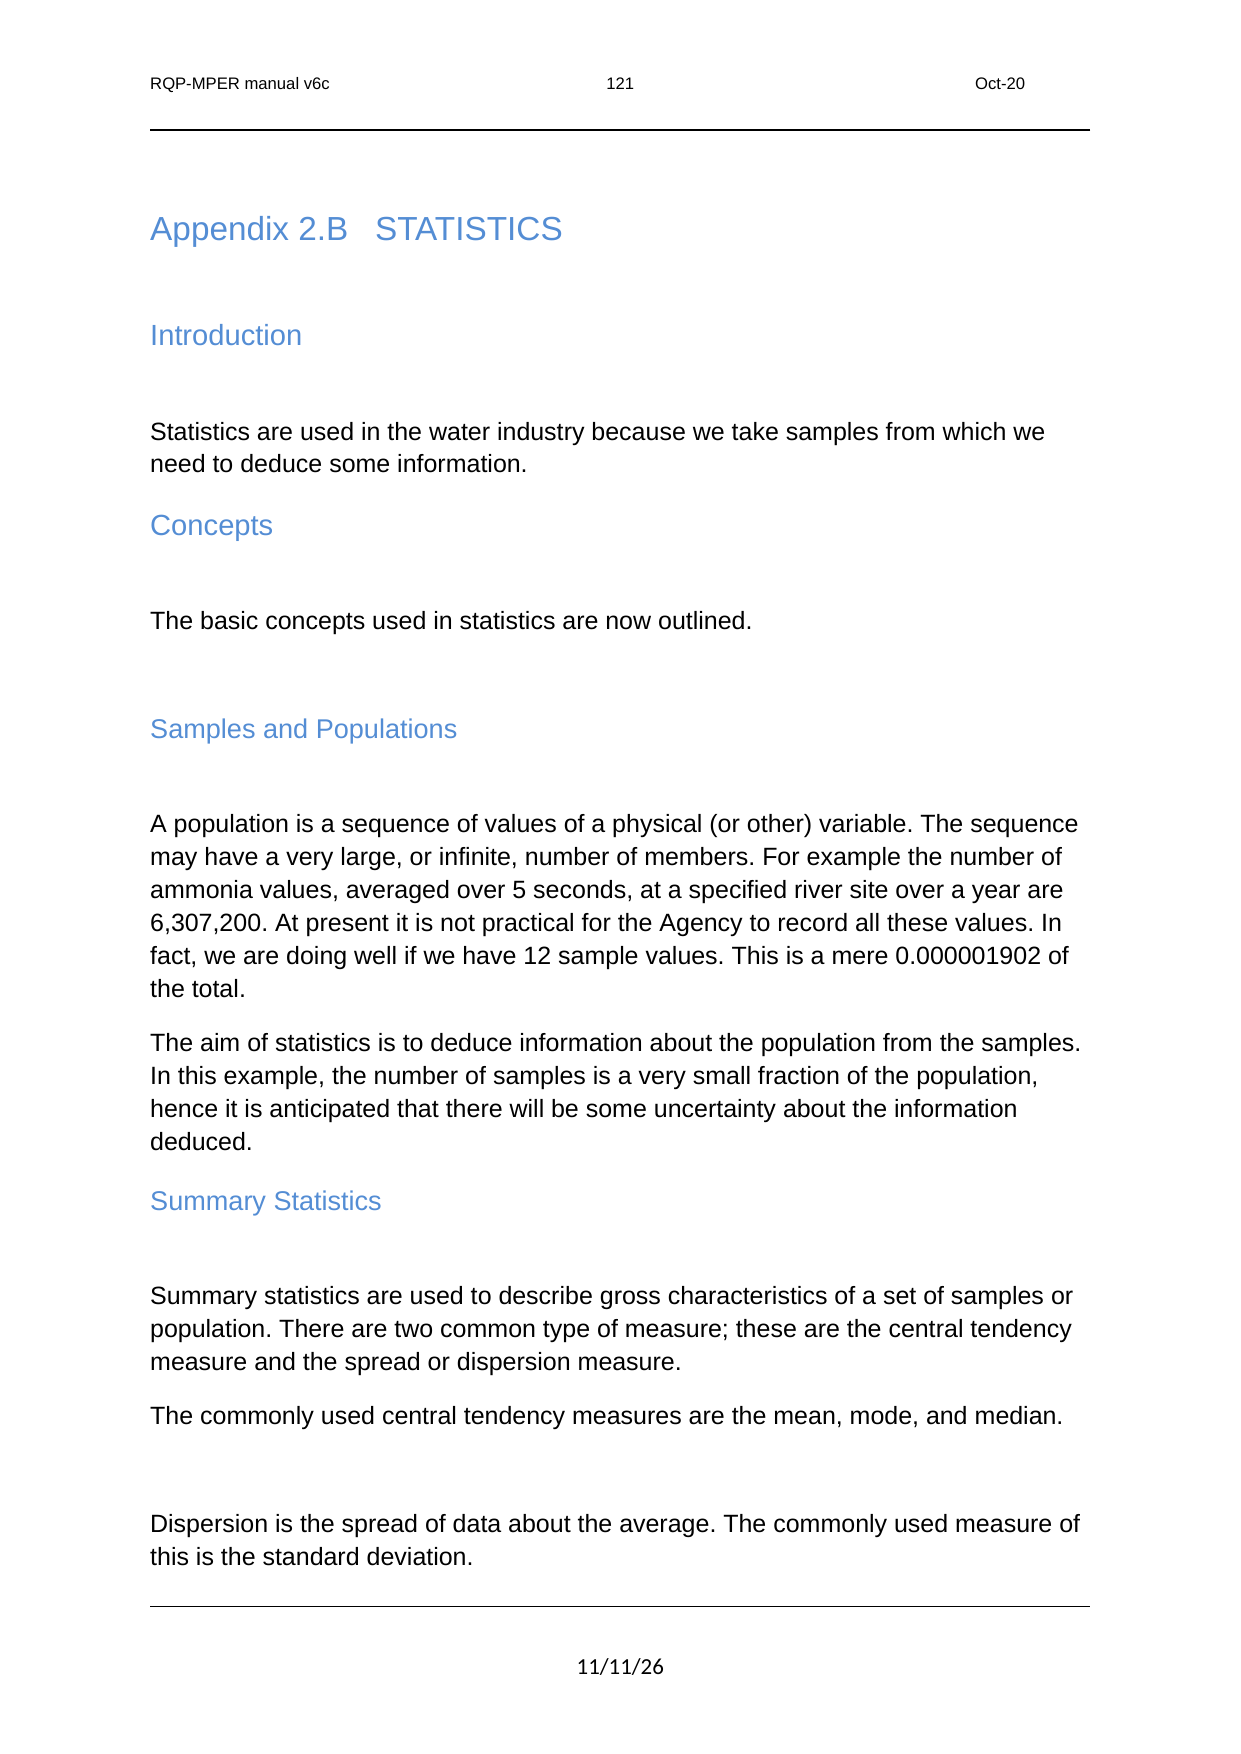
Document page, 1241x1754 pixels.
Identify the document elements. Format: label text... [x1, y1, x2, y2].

subtitle Concepts [150, 507, 1090, 541]
text The basic concepts used in statistics are now outlined. [150, 606, 1090, 635]
text Statistics are used in the water industry because we take samples from which we need to deduce some information. [150, 416, 1090, 478]
subtitle Summary Statistics [150, 1185, 1090, 1216]
text The aim of statistics is to deduce information about the population from the samples. In this example, the number of samples is a very small fraction of the population, hence it is anticipated that there will be some uncertainty about the information deduced. [150, 1028, 1090, 1156]
subtitle Introduction [150, 318, 1090, 351]
text The commonly used central tendency measures are the mean, mode, and median. [150, 1401, 1090, 1430]
text Summary statistics are used to describe gross characteristics of a set of samples or population. There are two common type of measure; these are the central tendency measure and the spread or dispersion measure. [150, 1281, 1090, 1376]
text Dispersion is the spread of data about the average. The commonly used measure of this is the standard deviation. [150, 1509, 1090, 1571]
text A population is a sequence of values of a physical (or other) variable. The sequence may have a very large, or infinite, number of members. For example the number of ammonia values, averaged over 5 seconds, at a specified river site over a year are 6,307,200. At present it is not practical for the Agency to record all these values. In fact, we are doing well if we have 12 sample values. This is a mere 0.000001902 of the total. [150, 809, 1090, 1003]
subtitle Appendix 2.B STATISTICS [150, 209, 1090, 248]
subtitle Samples and Populations [150, 713, 1090, 744]
